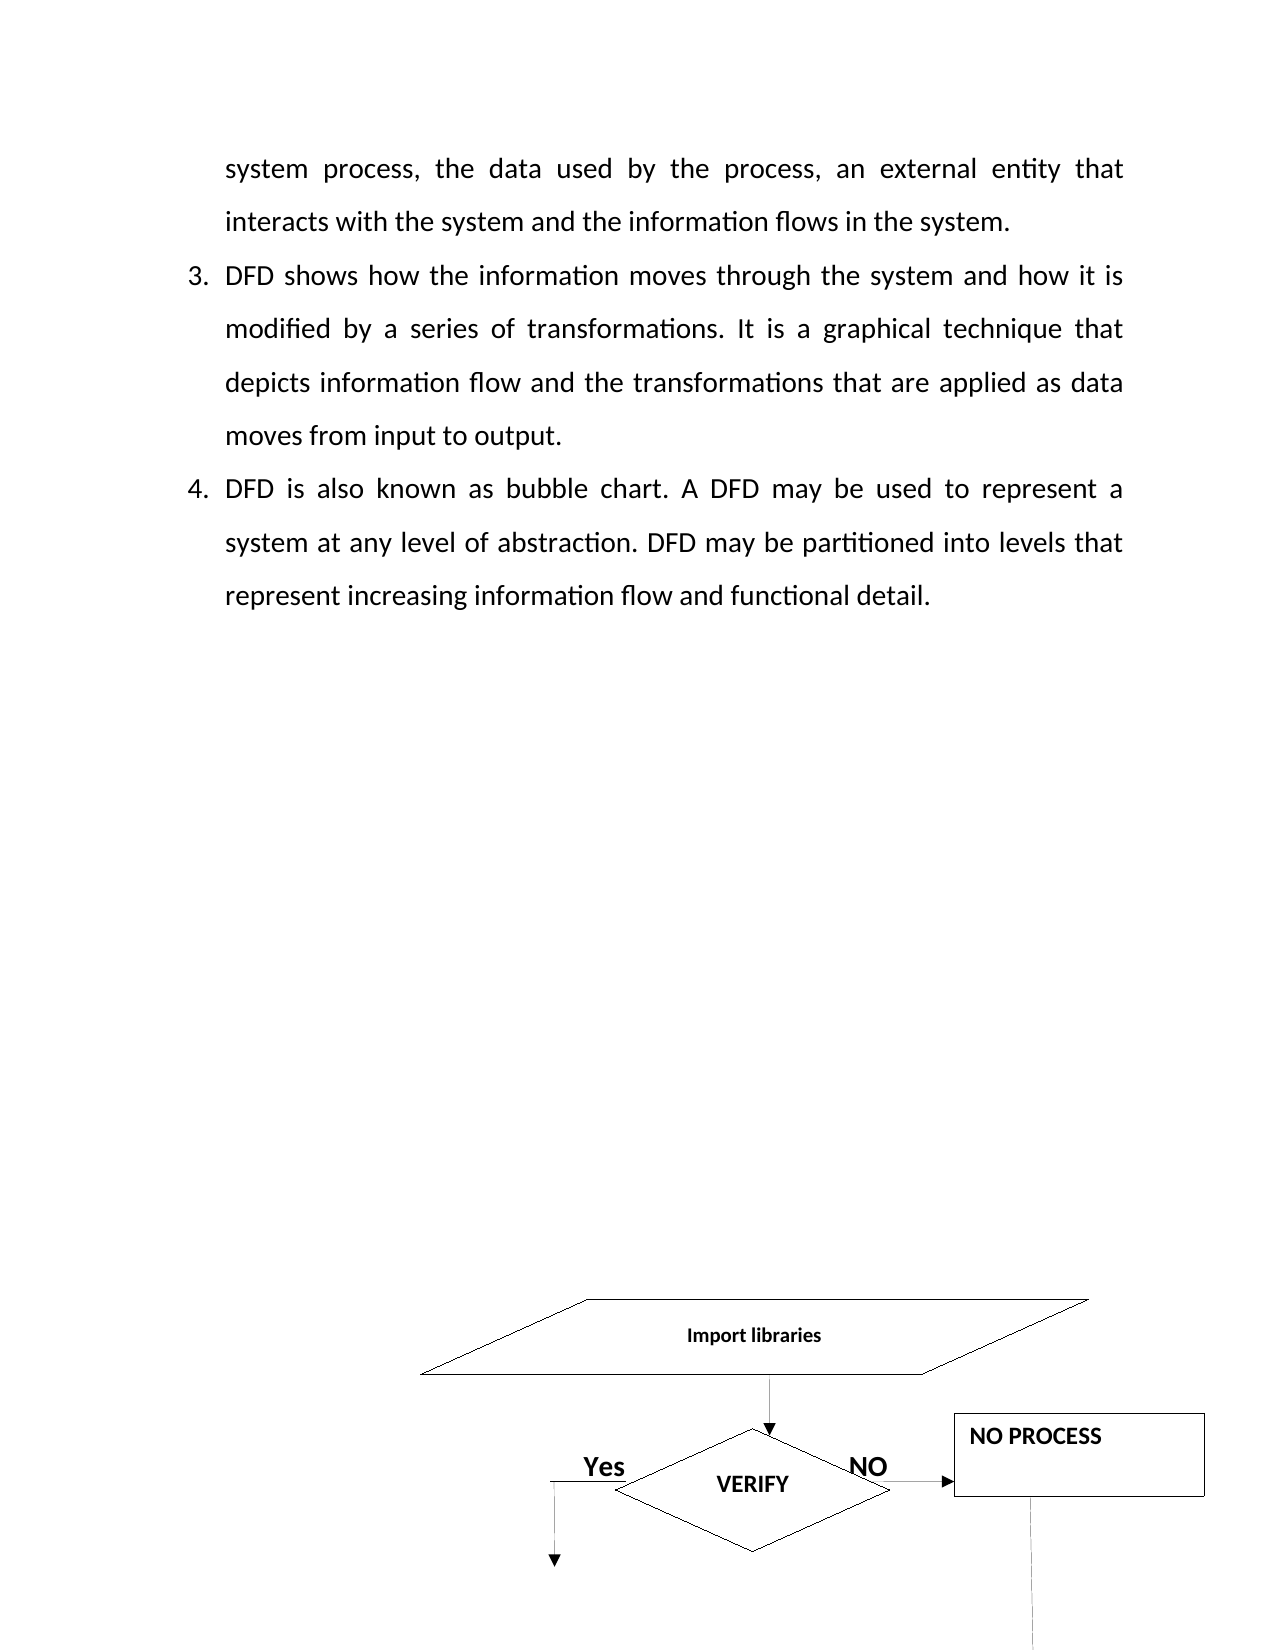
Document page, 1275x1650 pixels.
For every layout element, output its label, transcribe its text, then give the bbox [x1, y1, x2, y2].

text Yes NO [187, 1448, 706, 1483]
list DFD is also known as bubble chart. A DFD may be used to represent a system at any level of abstraction. DFD may be partitioned into levels that represent increasing information flow and functional detail. [187, 471, 1125, 613]
text Yes NO [799, 1448, 954, 1481]
list DFD shows how the information moves through the system and how it is modified by a series of transformations. It is a graphical technique that depicts information flow and the transformations that are applied as data moves from input to output. [187, 257, 1125, 453]
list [187, 150, 1125, 239]
